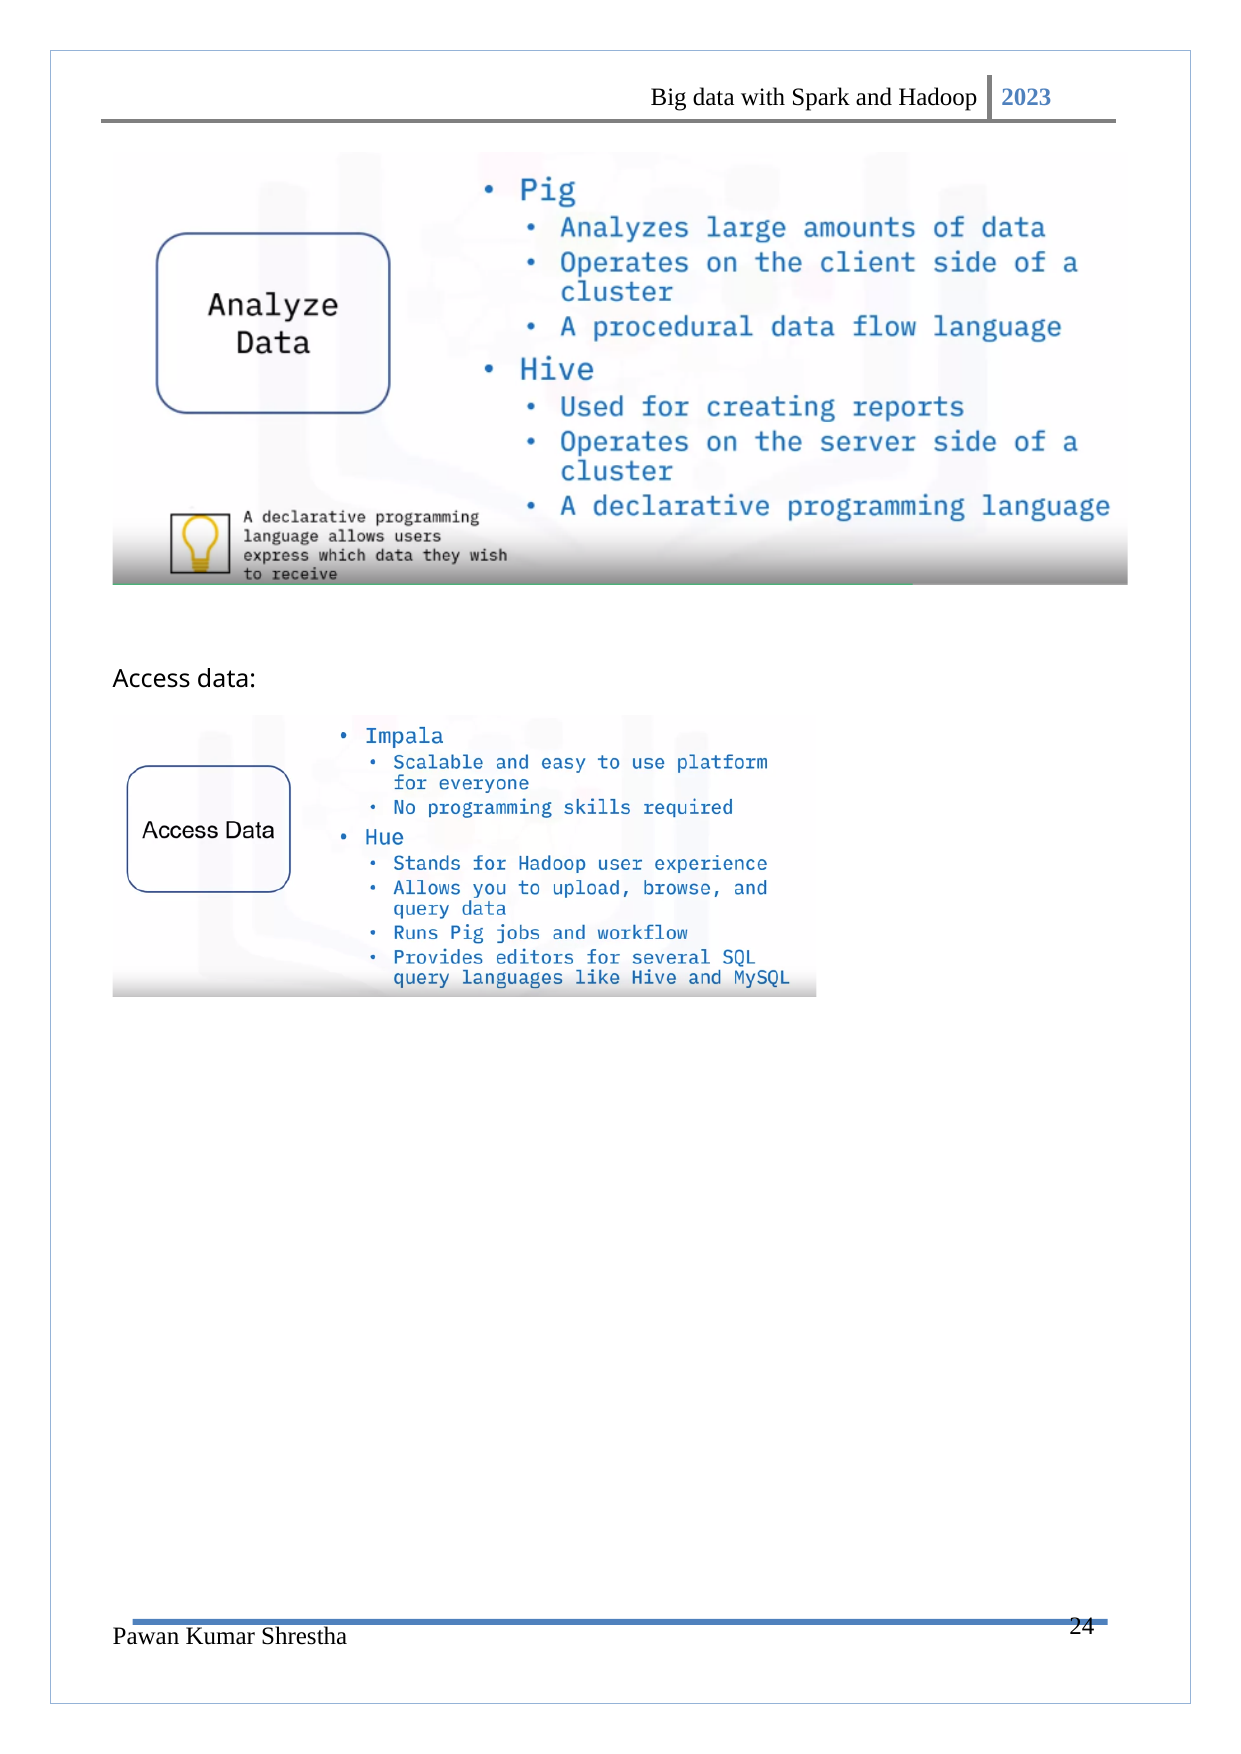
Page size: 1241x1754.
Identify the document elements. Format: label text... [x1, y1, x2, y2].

text Access data: [112, 661, 1128, 694]
picture [112, 152, 1128, 585]
picture [112, 715, 817, 997]
